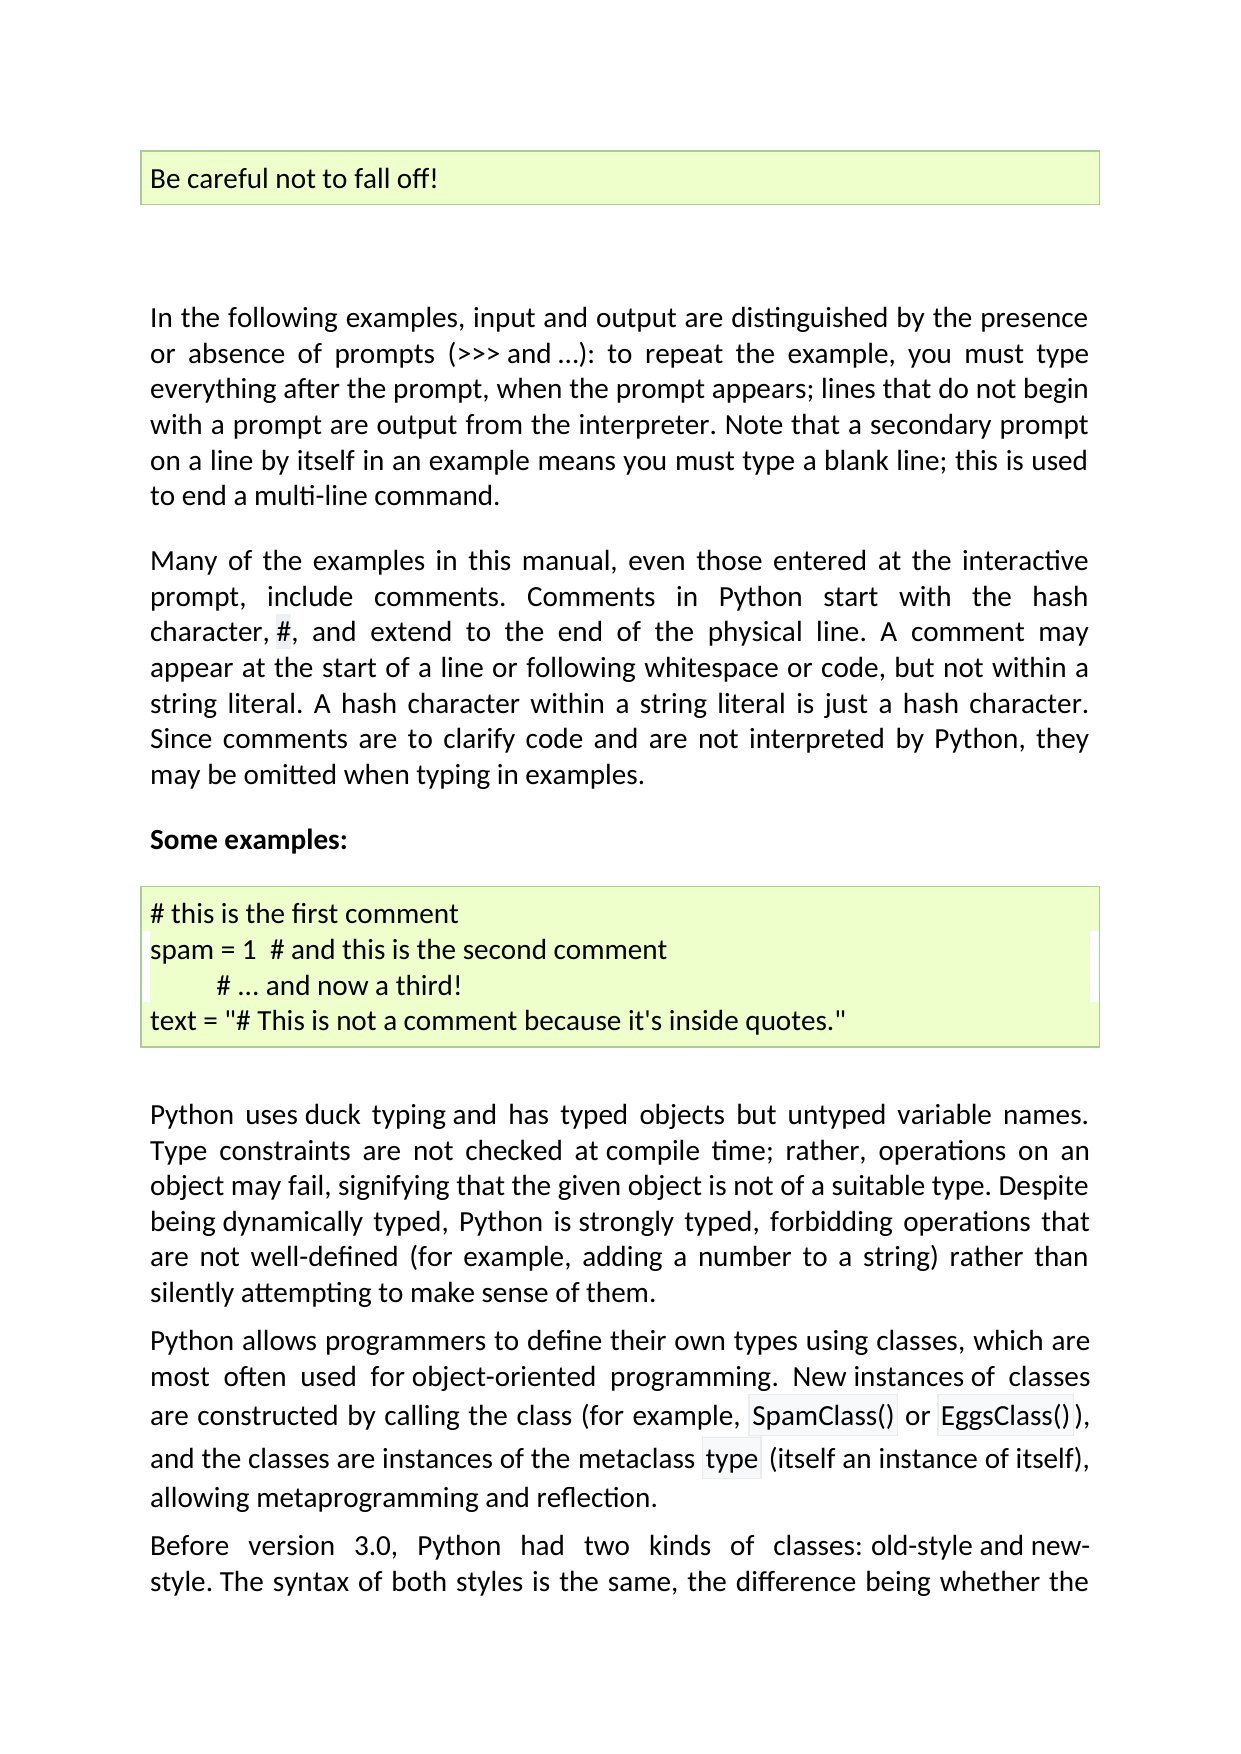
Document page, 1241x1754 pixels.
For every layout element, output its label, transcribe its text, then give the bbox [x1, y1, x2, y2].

text spam = 1 # and this is the second comment [150, 931, 1090, 967]
text Python allows programmers to define their own types using classes, which are most often used for object-oriented programming. New instances of classes are constructed by calling the class (for example, SpamClass() or EggsClass()), and the classes are instances of the metaclass type (itself an instance of itself), allowing metaprogramming and reflection. [150, 1322, 1090, 1515]
text # ... and now a third! [150, 967, 1090, 992]
text Be careful not to fall off! [142, 152, 1099, 204]
text text = "# This is not a comment because it's inside quotes." [142, 992, 1099, 1046]
text Many of the examples in this manual, even those entered at the interactive prompt, include comments. Comments in Python start with the hash character, #, and extend to the end of the physical line. A comment may appear at the start of a line or following whitespace or code, but not within a string literal. A hash character within a string literal is just a hash character. Since comments are to clarify code and are not interpreted by Python, they may be omitted when typing in examples. [150, 542, 1090, 792]
text Some examples: [150, 821, 1090, 856]
text In the following examples, input and output are distinguished by the presence or absence of prompts (>>> and …): to repeat the example, you must type everything after the prompt, when the prompt appears; lines that do not begin with a prompt are output from the interpreter. Note that a secondary prompt on a line by itself in an example means you must type a blank line; this is used to end a multi-line command. [150, 299, 1090, 513]
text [150, 1527, 1090, 1599]
text Python uses duck typing and has typed objects but untyped variable names. Type constraints are not checked at compile time; rather, operations on an object may fail, signifying that the given object is not of a suitable type. Despite being dynamically typed, Python is strongly typed, forbidding operations that are not well-defined (for example, adding a number to a string) rather than silently attempting to make sense of them. [150, 1096, 1090, 1310]
text # this is the first comment [142, 887, 1099, 931]
